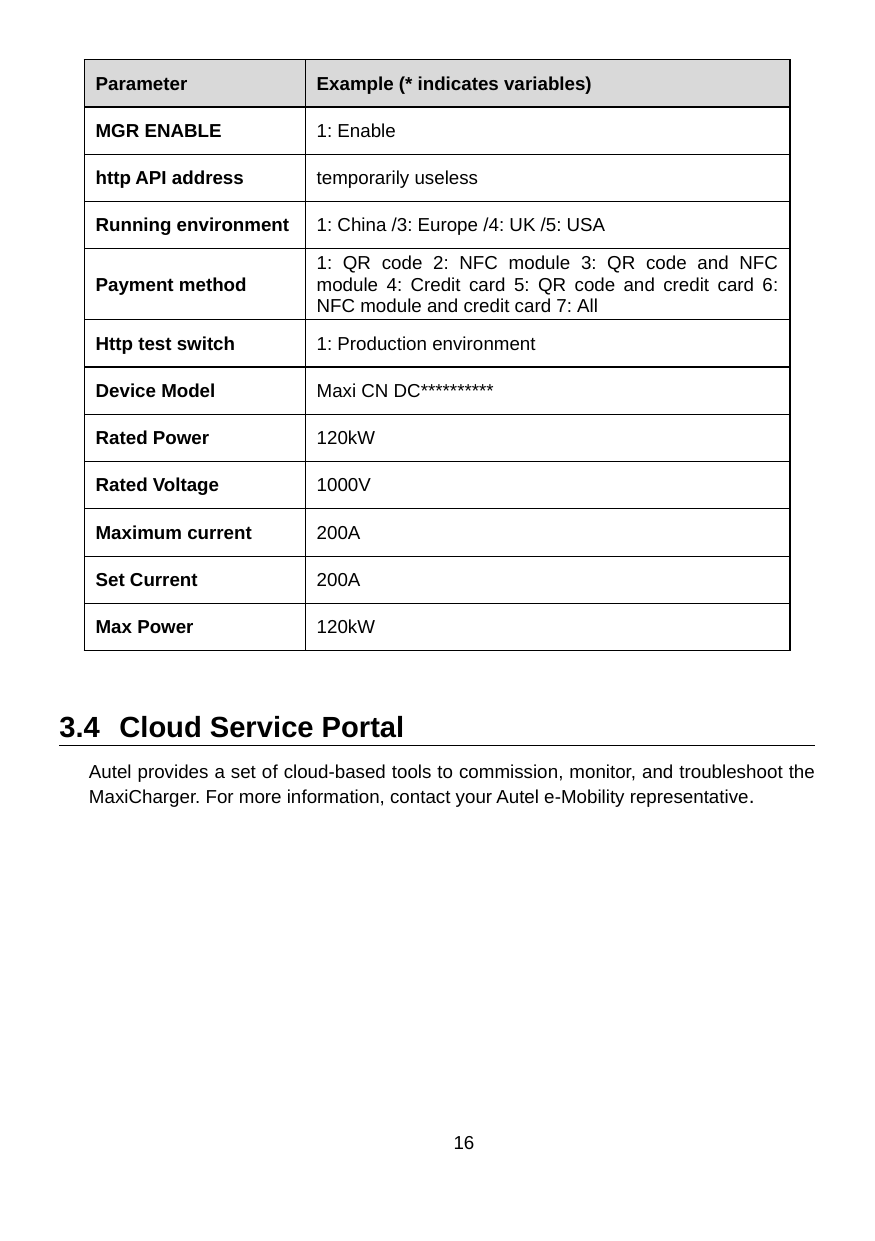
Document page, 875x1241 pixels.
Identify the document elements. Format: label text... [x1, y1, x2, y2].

table_cell Payment method [85, 249, 305, 319]
text Autel provides a set of cloud-based tools to commission, monitor, and troubleshoot the MaxiCharger. For more information, contact your Autel e-Mobility representative. [89, 758, 815, 808]
table_cell 1: China /3: Europe /4: UK /5: USA [306, 202, 789, 248]
table_cell 120kW [306, 415, 789, 461]
table_cell 1: Enable [306, 108, 789, 154]
table_header Example (* indicates variables) [306, 60, 789, 106]
table_cell Maximum current [85, 509, 305, 556]
table_cell Max Power [85, 604, 305, 650]
table_cell Maxi CN DC********** [306, 368, 789, 414]
table_cell Set Current [85, 557, 305, 603]
table_cell temporarily useless [306, 155, 789, 201]
table_cell 200A [306, 509, 789, 556]
table_cell 1: Production environment [306, 320, 789, 366]
table_cell Http test switch [85, 320, 305, 366]
table_cell Rated Power [85, 415, 305, 461]
table_cell Device Model [85, 368, 305, 414]
table_cell 1: QR code 2: NFC module 3: QR code and NFC module 4: Credit card 5: QR code and credit card 6: NFC module and credit card 7: All [306, 249, 789, 319]
table_header Parameter [85, 60, 305, 106]
subtitle Cloud Service Portal [59, 714, 815, 745]
table_cell Running environment [85, 202, 305, 248]
table_cell MGR ENABLE [85, 108, 305, 154]
table_cell 200A [306, 557, 789, 603]
table_cell Rated Voltage [85, 462, 305, 508]
table_cell http API address [85, 155, 305, 201]
table_cell 1000V [306, 462, 789, 508]
table_cell 120kW [306, 604, 789, 650]
